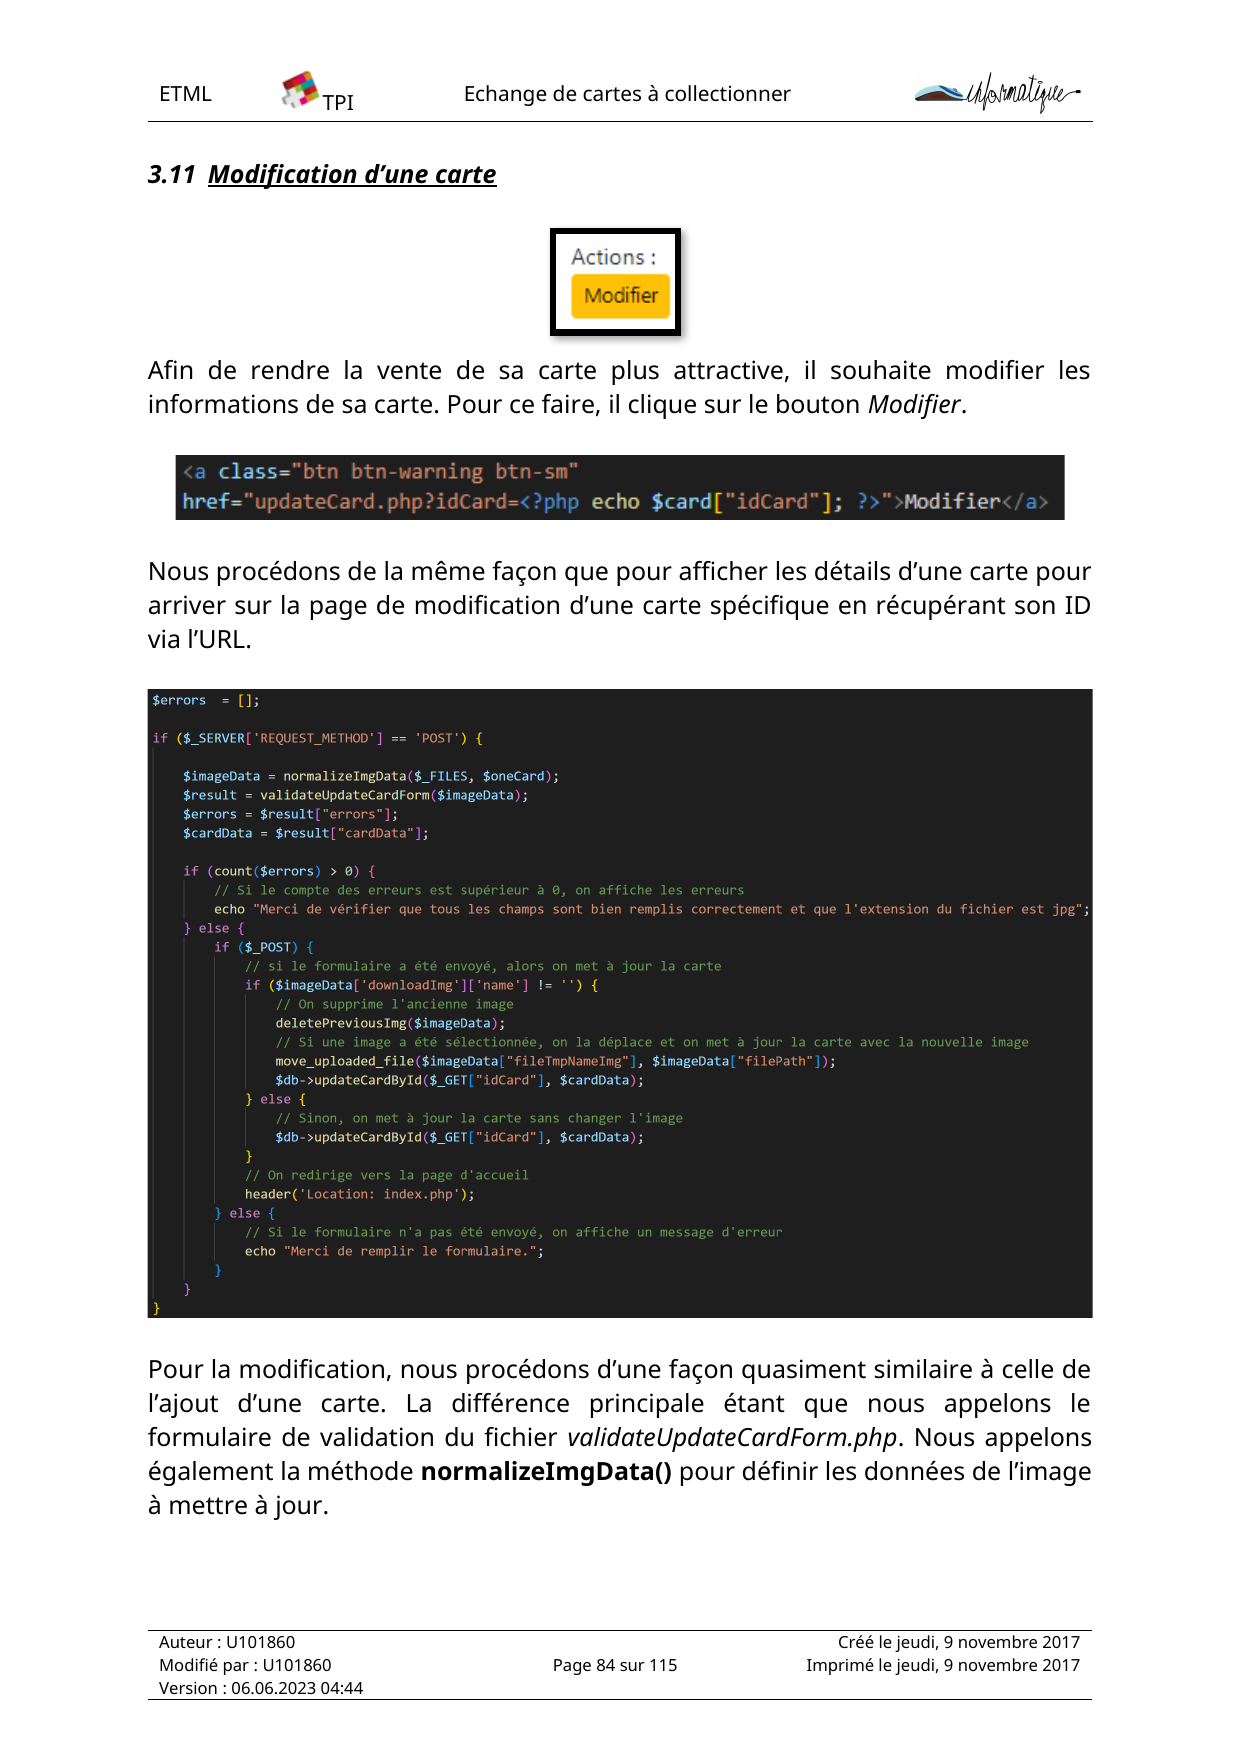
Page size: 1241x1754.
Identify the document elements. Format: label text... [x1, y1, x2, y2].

picture [276, 69, 323, 111]
picture [175, 455, 1065, 520]
subtitle Modification d’une carte [148, 156, 1092, 190]
text Nous procédons de la même façon que pour afficher les détails d’une carte pour arriver sur la page de modification d’une carte spécifique en récupérant son ID via l’URL. [148, 553, 1092, 655]
text Pour la modification, nous procédons d’une façon quasiment similaire à celle de l’ajout d’une carte. La différence principale étant que nous appelons le formulaire de validation du fichier validateUpdateCardForm.php. Nous appelons également la méthode normalizeImgData() pour définir les données de l’image à mettre à jour. [148, 1351, 1092, 1522]
text Afin de rendre la vente de sa carte plus attractive, il souhaite modifier les informations de sa carte. Pour ce faire, il clique sur le bouton Modifier. [148, 353, 1092, 421]
picture [147, 689, 1093, 1318]
picture [556, 234, 675, 329]
